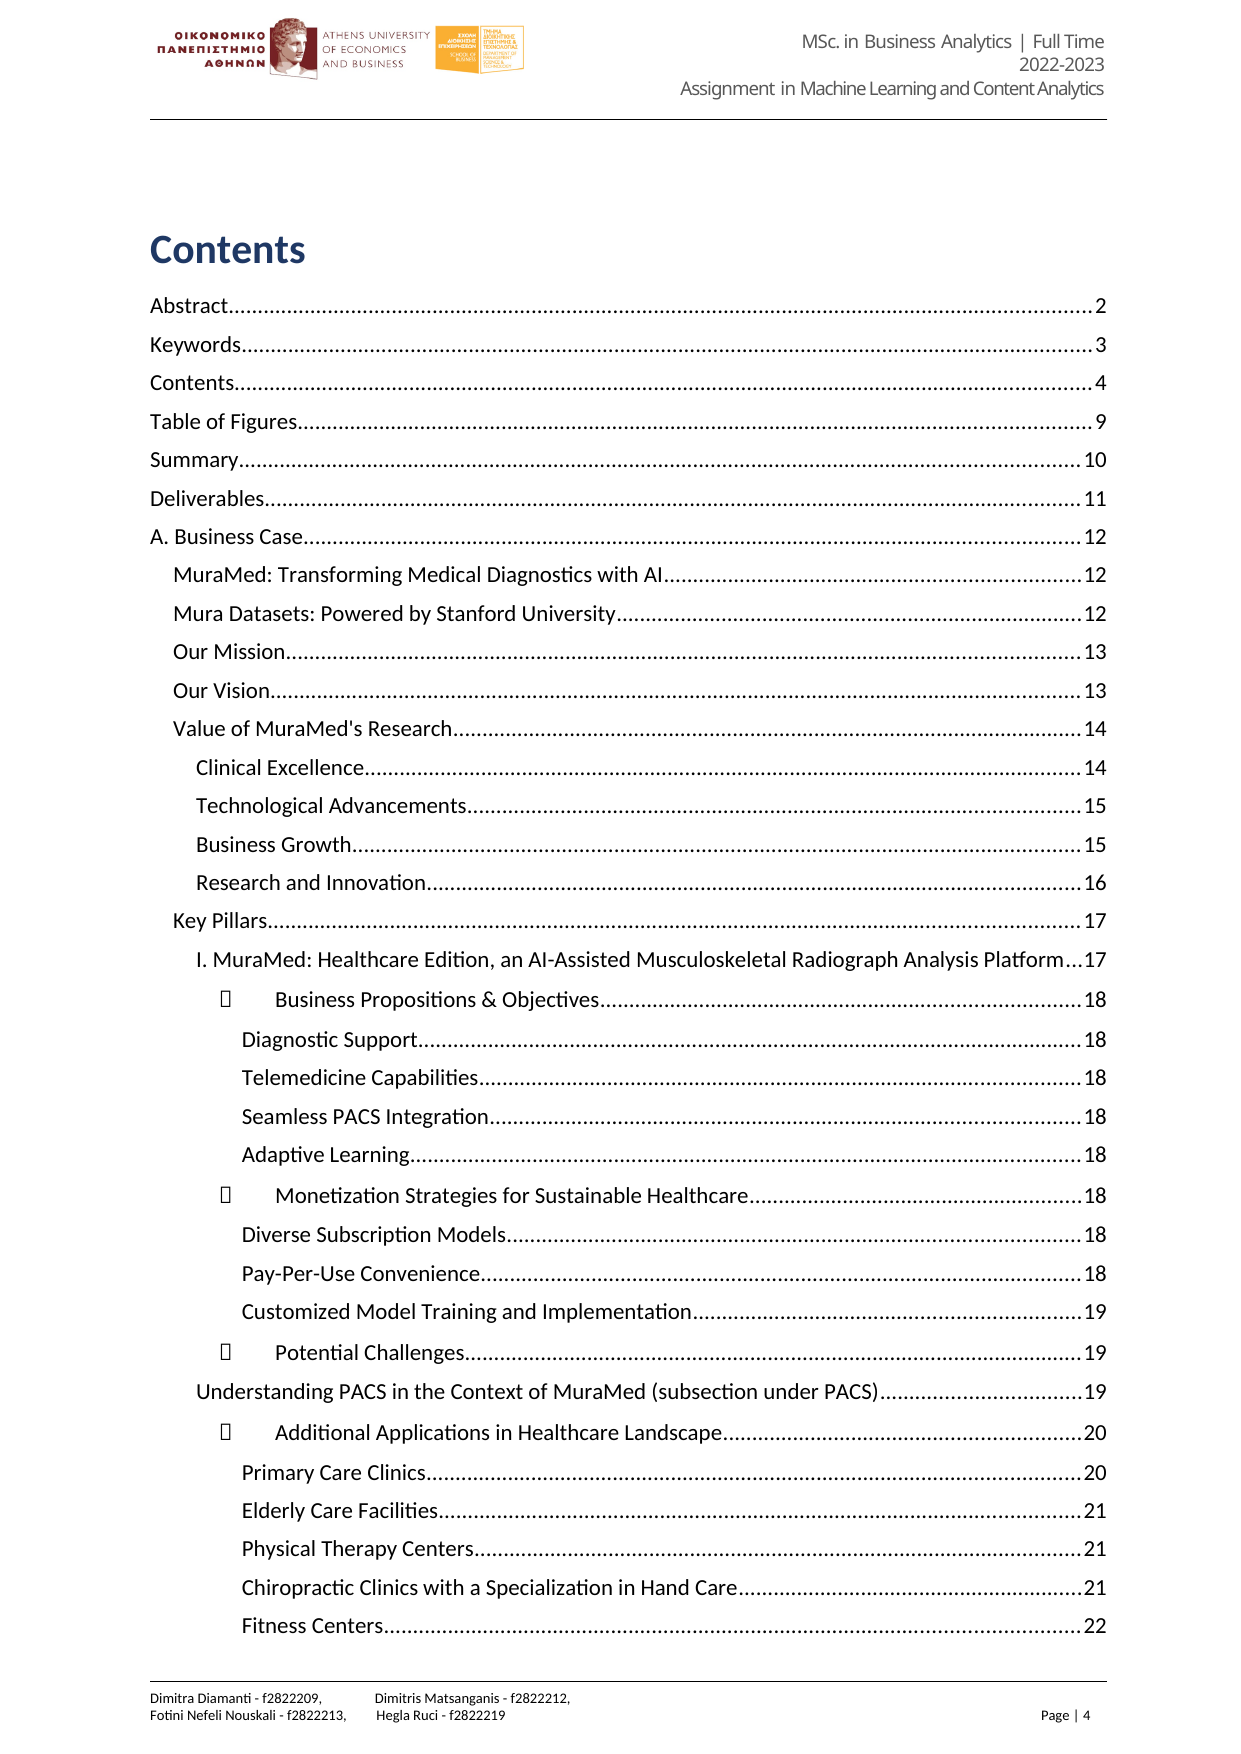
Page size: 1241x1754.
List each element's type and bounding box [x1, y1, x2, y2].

picture [151, 17, 526, 82]
